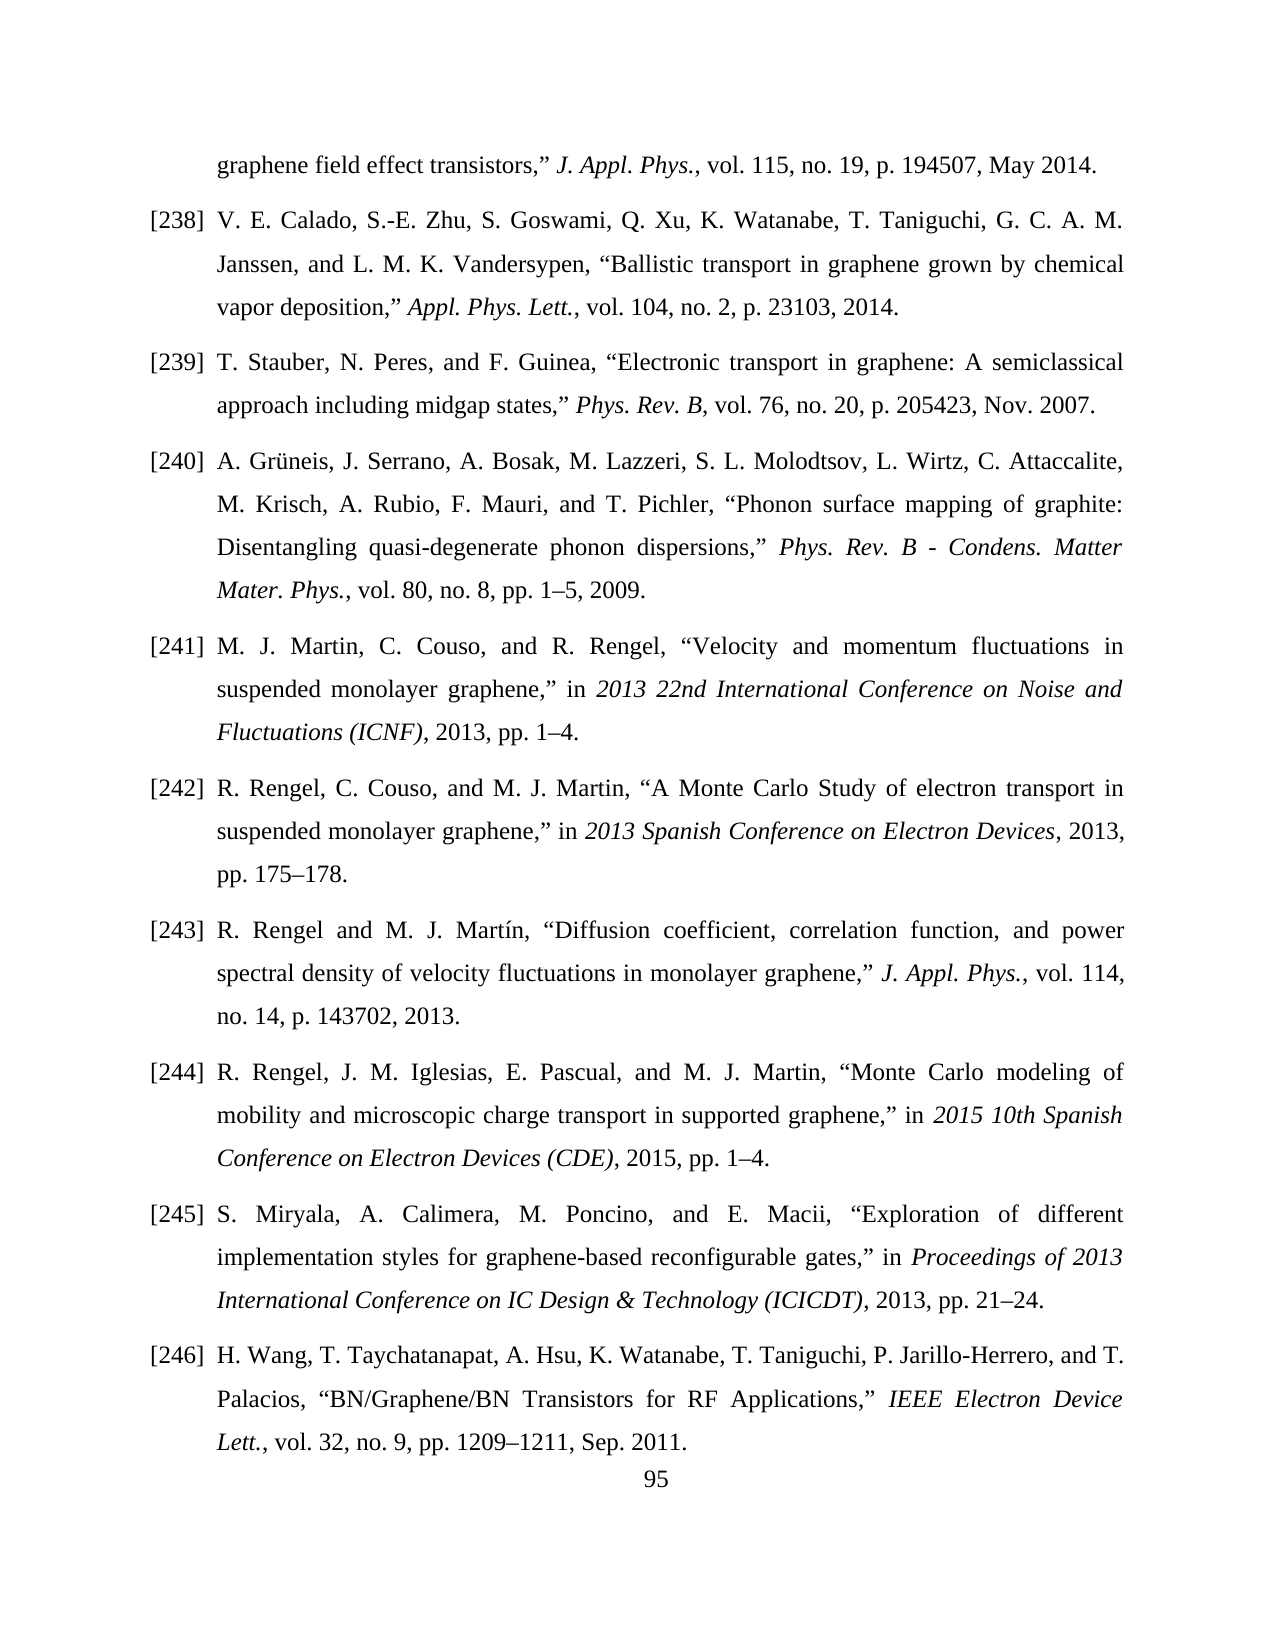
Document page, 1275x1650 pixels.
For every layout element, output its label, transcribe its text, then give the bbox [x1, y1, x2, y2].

text [245] S. Miryala, A. Calimera, M. Poncino, and E. Macii, “Exploration of different implementation styles for graphene-based reconfigurable gates,” in Proceedings of 2013 International Conference on IC Design & Technology (ICICDT), 2013, pp. 21–24. [150, 1199, 1125, 1314]
text [238] V. E. Calado, S.-E. Zhu, S. Goswami, Q. Xu, K. Watanabe, T. Taniguchi, G. C. A. M. Janssen, and L. M. K. Vandersypen, “Ballistic transport in graphene grown by chemical vapor deposition,” Appl. Phys. Lett., vol. 104, no. 2, p. 23103, 2014. [150, 206, 1125, 321]
text [241] M. J. Martin, C. Couso, and R. Rengel, “Velocity and momentum fluctuations in suspended monolayer graphene,” in 2013 22nd International Conference on Noise and Fluctuations (ICNF), 2013, pp. 1–4. [150, 631, 1125, 746]
text [239] T. Stauber, N. Peres, and F. Guinea, “Electronic transport in graphene: A semiclassical approach including midgap states,” Phys. Rev. B, vol. 76, no. 20, p. 205423, Nov. 2007. [150, 347, 1125, 419]
text [243] R. Rengel and M. J. Martín, “Diffusion coefficient, correlation function, and power spectral density of velocity fluctuations in monolayer graphene,” J. Appl. Phys., vol. 114, no. 14, p. 143702, 2013. [150, 915, 1125, 1030]
text [240] A. Grüneis, J. Serrano, A. Bosak, M. Lazzeri, S. L. Molodtsov, L. Wirtz, C. Attaccalite, M. Krisch, A. Rubio, F. Mauri, and T. Pichler, “Phonon surface mapping of graphite: Disentangling quasi-degenerate phonon dispersions,” Phys. Rev. B - Condens. Matter Mater. Phys., vol. 80, no. 8, pp. 1–5, 2009. [150, 446, 1125, 604]
text [242] R. Rengel, C. Couso, and M. J. Martin, “A Monte Carlo Study of electron transport in suspended monolayer graphene,” in 2013 Spanish Conference on Electron Devices, 2013, pp. 175–178. [150, 773, 1125, 888]
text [150, 150, 1125, 179]
text [244] R. Rengel, J. M. Iglesias, E. Pascual, and M. J. Martin, “Monte Carlo modeling of mobility and microscopic charge transport in supported graphene,” in 2015 10th Spanish Conference on Electron Devices (CDE), 2015, pp. 1–4. [150, 1057, 1125, 1172]
text [246] H. Wang, T. Taychatanapat, A. Hsu, K. Watanabe, T. Taniguchi, P. Jarillo-Herrero, and T. Palacios, “BN/Graphene/BN Transistors for RF Applications,” IEEE Electron Device Lett., vol. 32, no. 9, pp. 1209–1211, Sep. 2011. [150, 1341, 1125, 1456]
